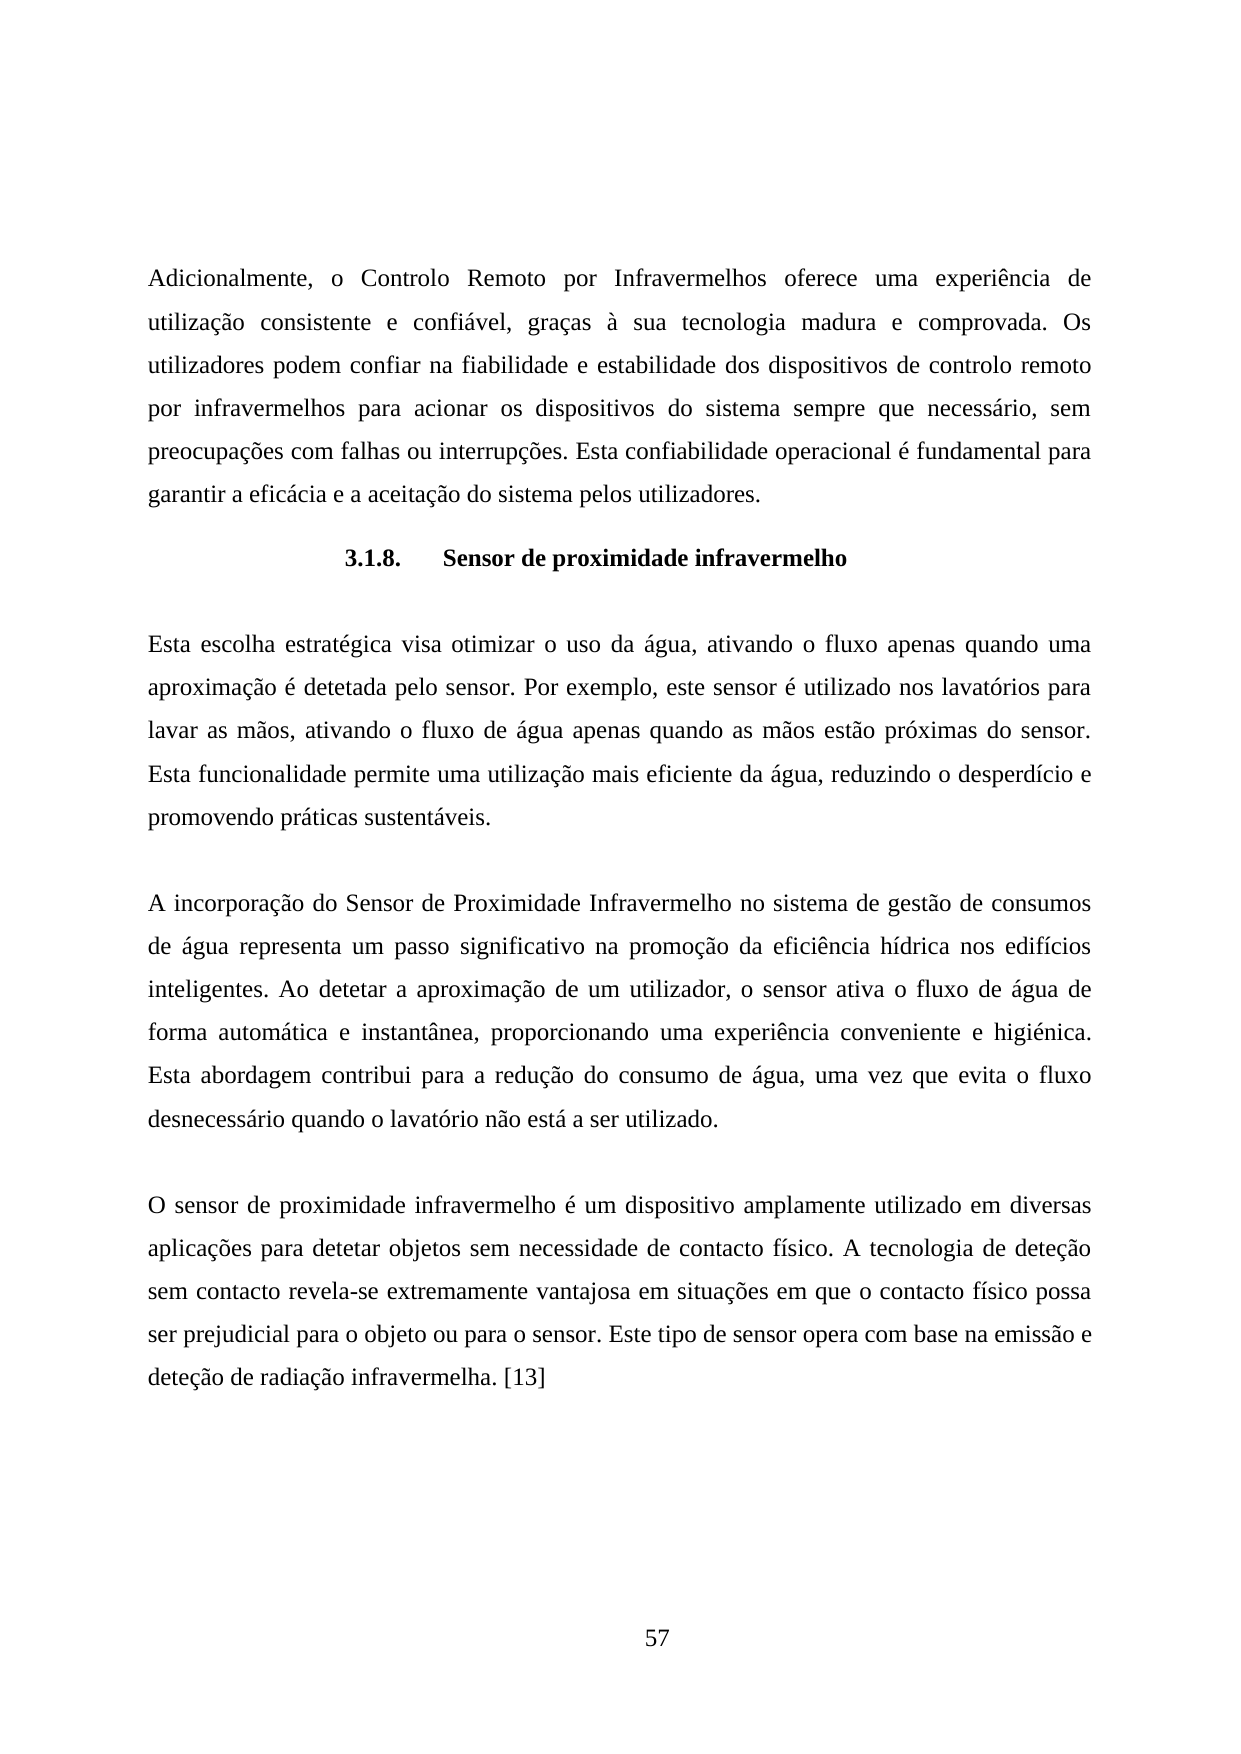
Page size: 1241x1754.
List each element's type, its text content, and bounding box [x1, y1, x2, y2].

text Esta escolha estratégica visa otimizar o uso da água, ativando o fluxo apenas quando uma aproximação é detetada pelo sensor. Por exemplo, este sensor é utilizado nos lavatórios para lavar as mãos, ativando o fluxo de água apenas quando as mãos estão próximas do sensor. Esta funcionalidade permite uma utilização mais eficiente da água, reduzindo o desperdício e promovendo práticas sustentáveis. [148, 629, 1092, 831]
text O sensor de proximidade infravermelho é um dispositivo amplamente utilizado em diversas aplicações para detetar objetos sem necessidade de contacto físico. A tecnologia de deteção sem contacto revela-se extremamente vantajosa em situações em que o contacto físico possa ser prejudicial para o objeto ou para o sensor. Este tipo de sensor opera com base na emissão e deteção de radiação infravermelha. [13] [148, 1190, 1092, 1391]
text A incorporação do Sensor de Proximidade Infravermelho no sistema de gestão de consumos de água representa um passo significativo na promoção da eficiência hídrica nos edifícios inteligentes. Ao detetar a aproximação de um utilizador, o sensor ativa o fluxo de água de forma automática e instantânea, proporcionando uma experiência conveniente e higiénica. Esta abordagem contribui para a redução do consumo de água, uma vez que evita o fluxo desnecessário quando o lavatório não está a ser utilizado. [148, 888, 1092, 1132]
text Sensor de proximidade infravermelho [344, 543, 1092, 572]
text Adicionalmente, o Controlo Remoto por Infravermelhos oferece uma experiência de utilização consistente e confiável, graças à sua tecnologia madura e comprovada. Os utilizadores podem confiar na fiabilidade e estabilidade dos dispositivos de controlo remoto por infravermelhos para acionar os dispositivos do sistema sempre que necessário, sem preocupações com falhas ou interrupções. Esta confiabilidade operacional é fundamental para garantir a eficácia e a aceitação do sistema pelos utilizadores. [148, 263, 1092, 508]
